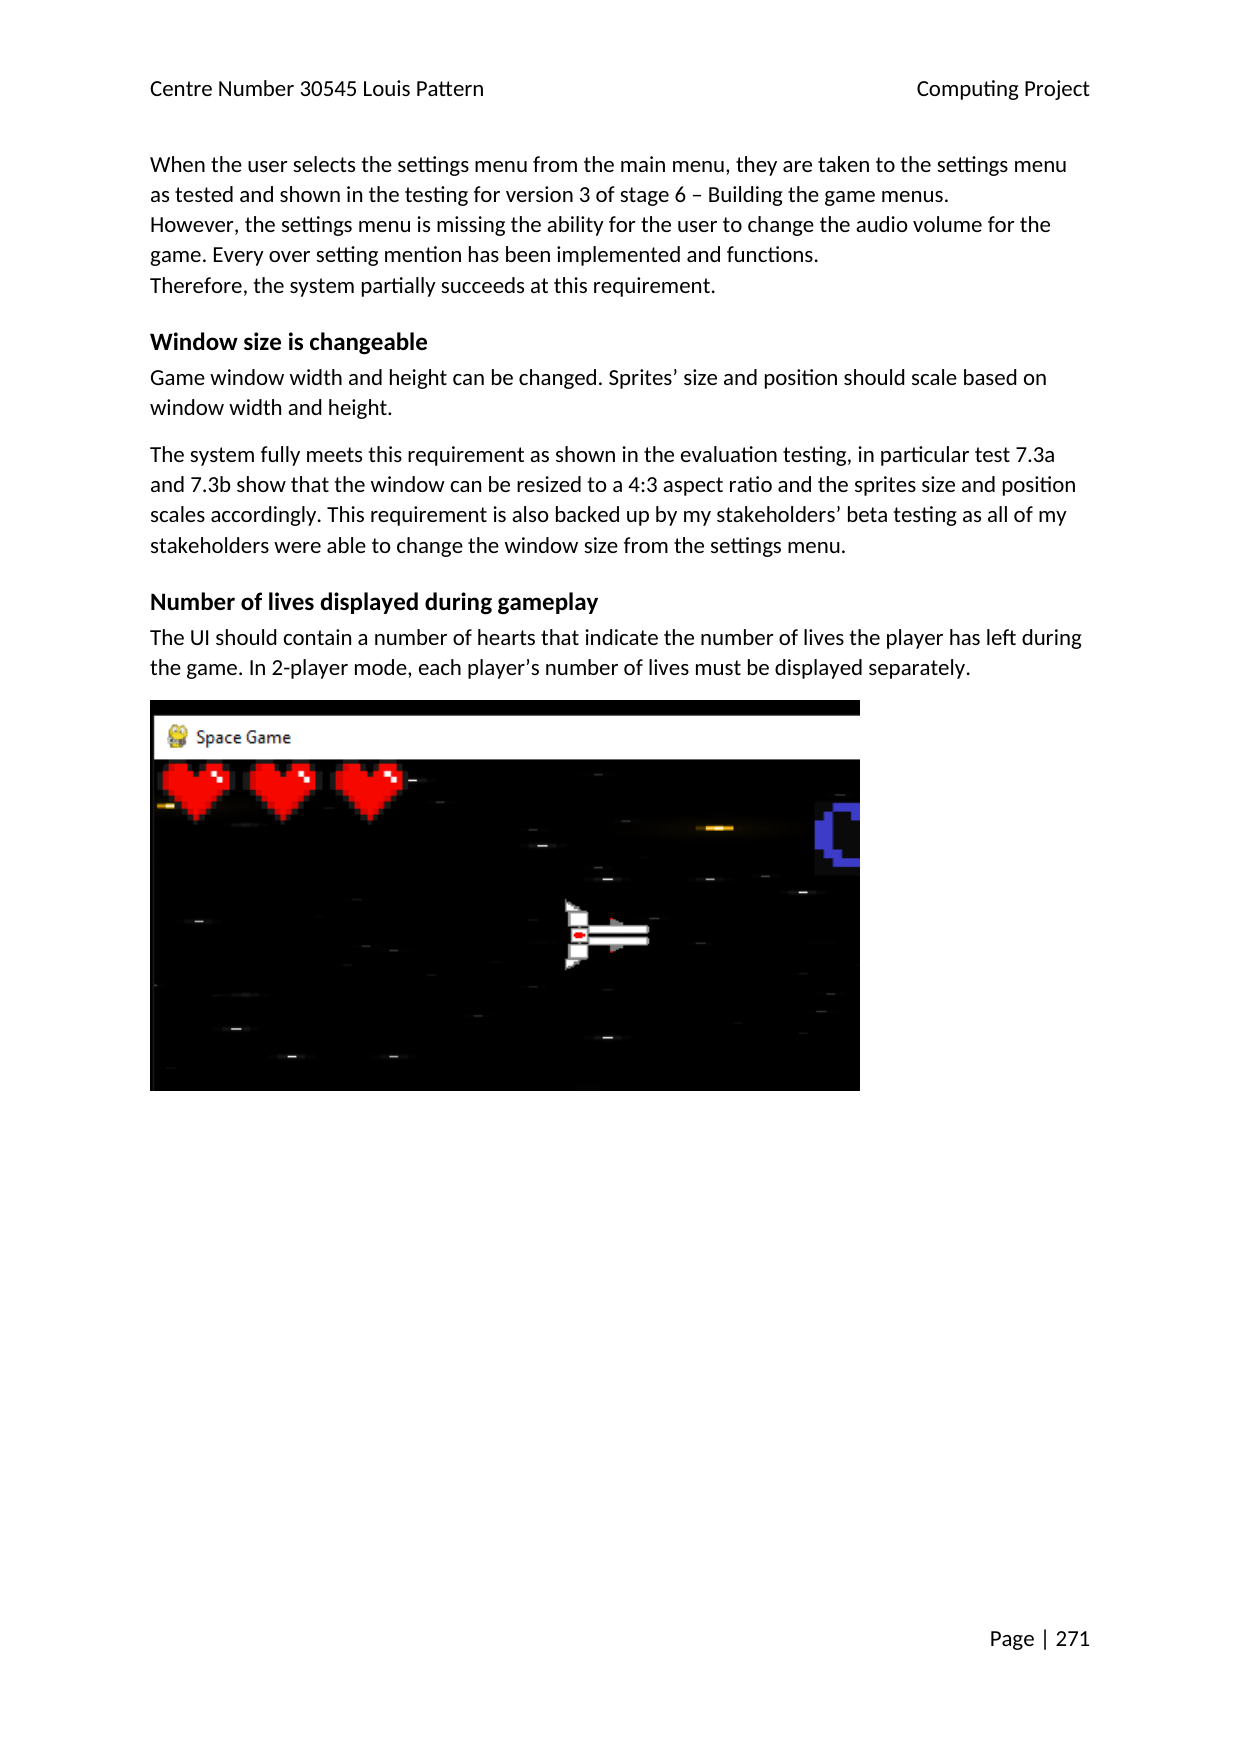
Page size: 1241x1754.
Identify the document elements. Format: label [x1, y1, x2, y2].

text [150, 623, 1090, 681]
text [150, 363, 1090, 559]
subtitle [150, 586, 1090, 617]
picture [150, 700, 860, 1091]
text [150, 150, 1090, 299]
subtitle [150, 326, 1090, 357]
